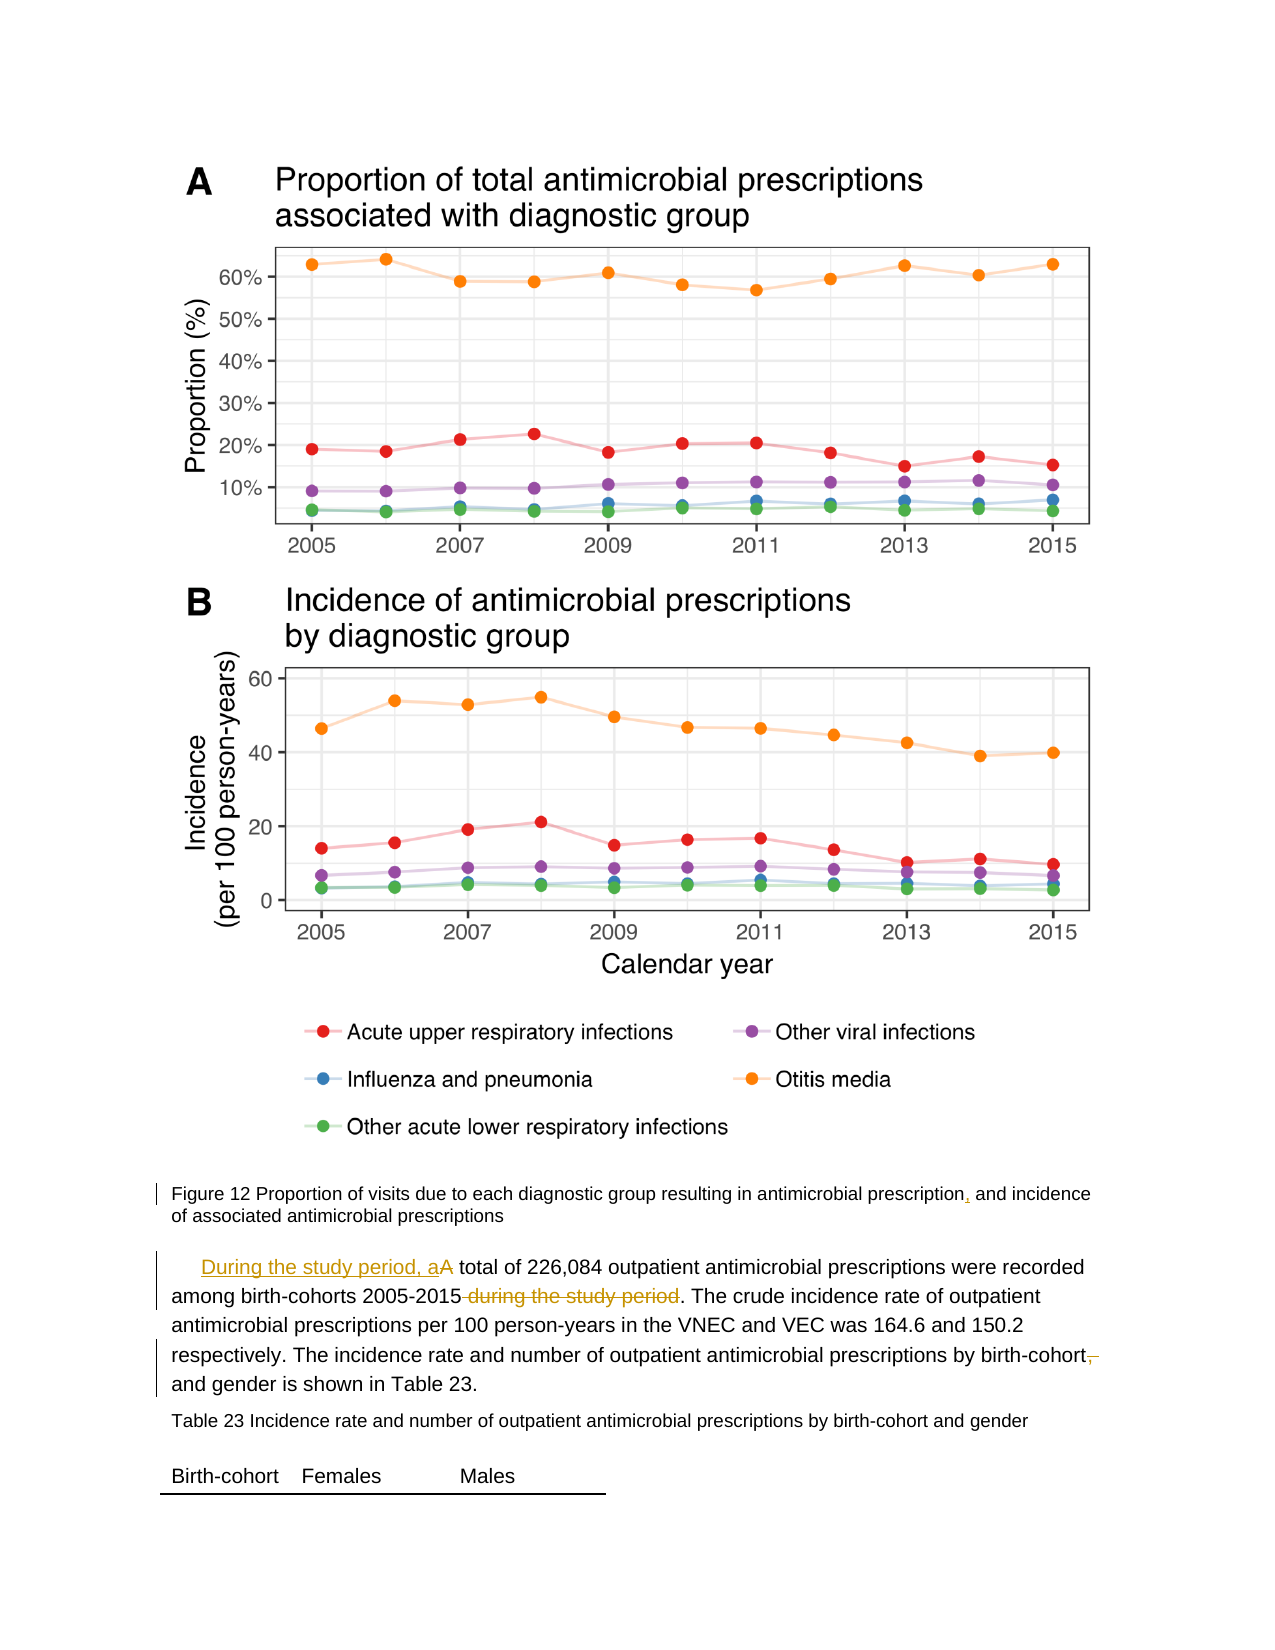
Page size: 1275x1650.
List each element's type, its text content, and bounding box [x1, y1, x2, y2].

text Figure 12 Proportion of visits due to each diagnostic group resulting in antimicrobial prescription and incidence of associated antimicrobial prescriptions [171, 1183, 1104, 1226]
text Table 23 Incidence rate and number of outpatient antimicrobial prescriptions by birth-cohort and gender [171, 1409, 1104, 1431]
table_header Females [290, 1456, 448, 1493]
text total of 226,084 outpatient antimicrobial prescriptions were recorded among birth-cohorts 2005-2015. The crude incidence rate of outpatient antimicrobial prescriptions per 100 person-years in the VNEC and VEC was 164.6 and 150.2 respectively. The incidence rate and number of outpatient antimicrobial prescriptions by birth-cohortand gender is shown in Table 23. [171, 1251, 1104, 1397]
picture [171, 153, 1103, 1163]
table_header Males [448, 1456, 606, 1493]
table_header Birth-cohort [160, 1456, 290, 1493]
